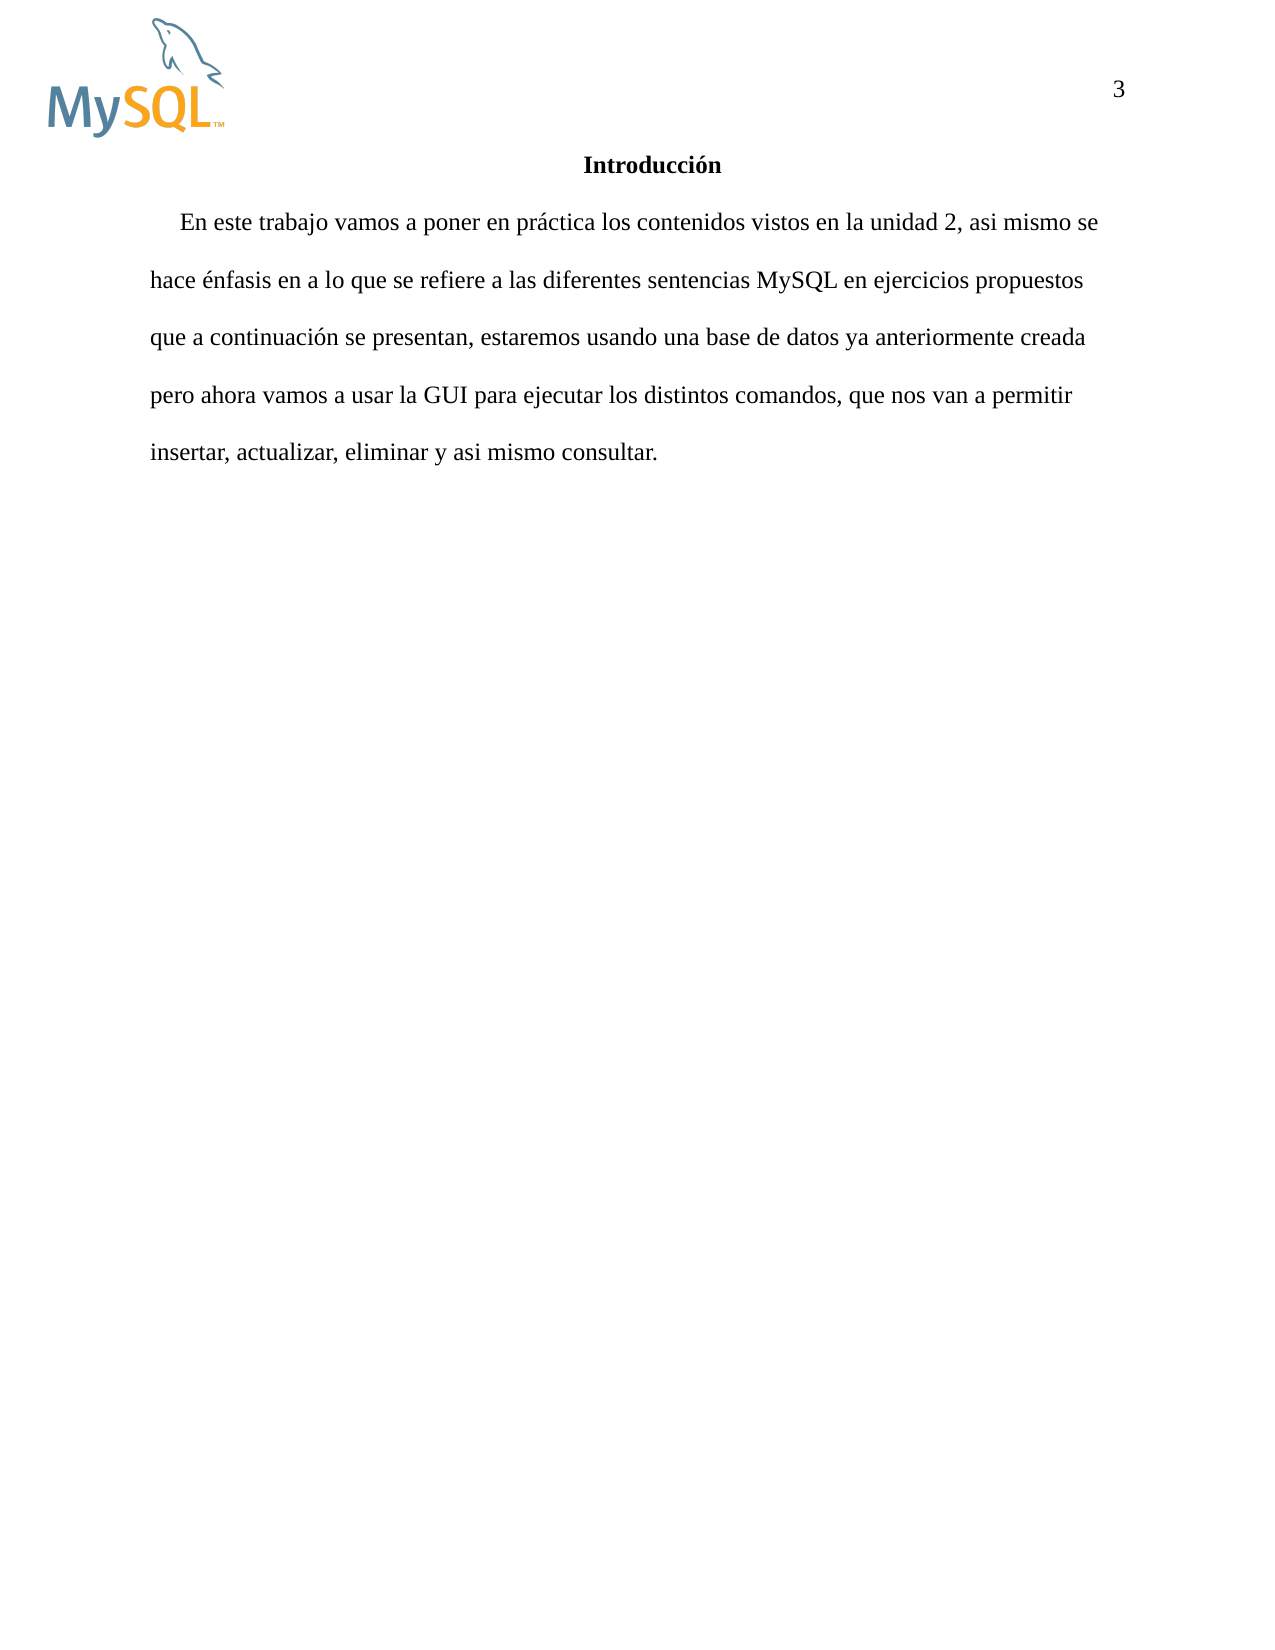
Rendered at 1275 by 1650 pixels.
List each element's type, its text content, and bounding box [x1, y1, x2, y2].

picture [30, 11, 239, 142]
text En este trabajo vamos a poner en práctica los contenidos vistos en la unidad 2, asi mismo se hace énfasis en a lo que se refiere a las diferentes sentencias MySQL en ejercicios propuestos que a continuación se presentan, estaremos usando una base de datos ya anteriormente creada pero ahora vamos a usar la GUI para ejecutar los distintos comandos, que nos van a permitir insertar, actualizar, eliminar y asi mismo consultar. [150, 207, 1125, 466]
subtitle Introducción [150, 150, 1125, 179]
